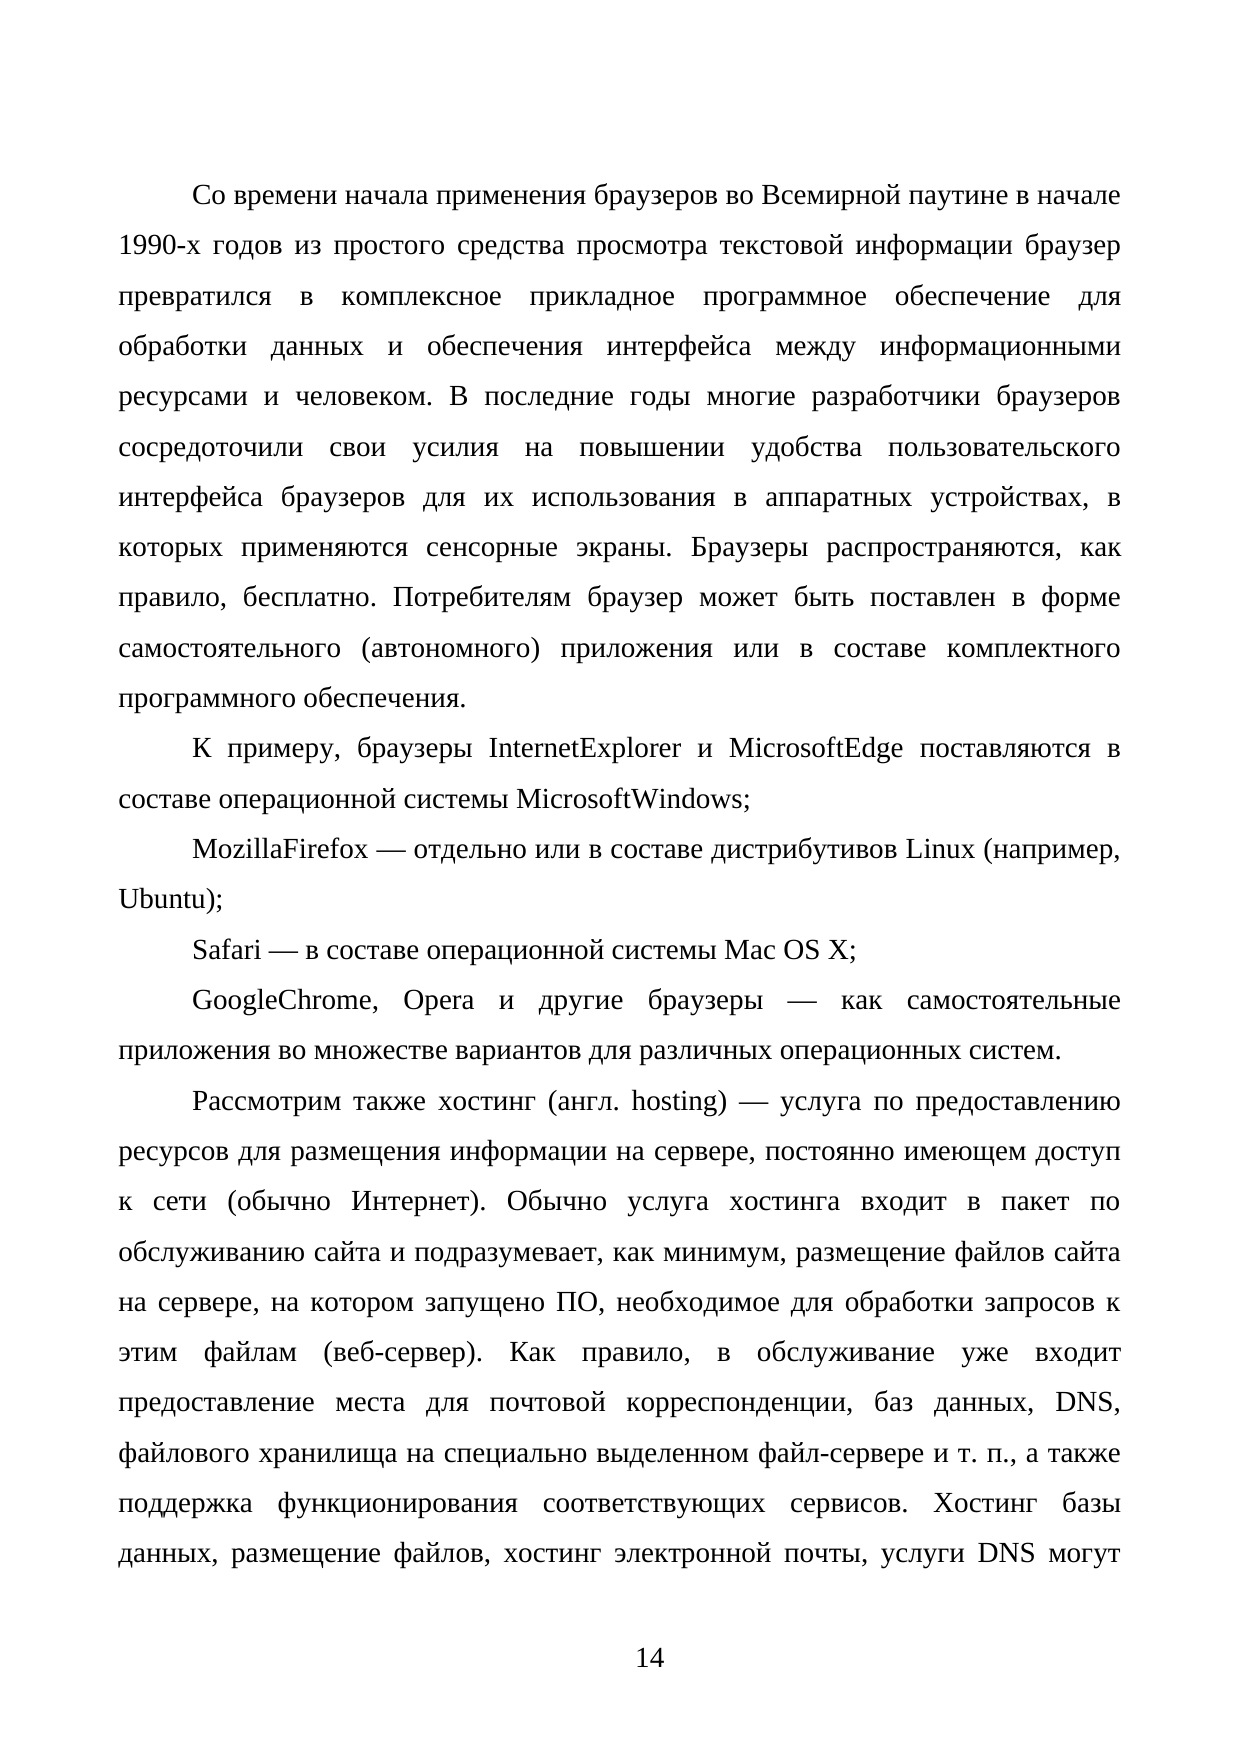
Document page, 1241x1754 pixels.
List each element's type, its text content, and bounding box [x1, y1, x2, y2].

text К примеру, браузеры InternetExplorer и MicrosoftEdge поставляются в составе операционной системы MicrosoftWindows; [118, 731, 1122, 814]
text Safari — в составе операционной системы Mac OS X; [118, 932, 1122, 965]
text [118, 1083, 1122, 1569]
text Со времени начала применения браузеров во Всемирной паутине в начале 1990-х годов из простого средства просмотра текстовой информации браузер превратился в комплексное прикладное программное обеспечение для обработки данных и обеспечения интерфейса между информационными ресурсами и человеком. В последние годы многие разработчики браузеров сосредоточили свои усилия на повышении удобства пользовательского интерфейса браузеров для их использования в аппаратных устройствах, в которых применяются сенсорные экраны. Браузеры распространяются, как правило, бесплатно. Потребителям браузер может быть поставлен в форме самостоятельного (автономного) приложения или в составе комплектного программного обеспечения. [118, 177, 1122, 714]
text MozillaFirefox — отдельно или в составе дистрибутивов Linux (например, Ubuntu); [118, 831, 1122, 915]
text GoogleChrome, Opera и другие браузеры — как самостоятельные приложения во множестве вариантов для различных операционных систем. [118, 982, 1122, 1066]
